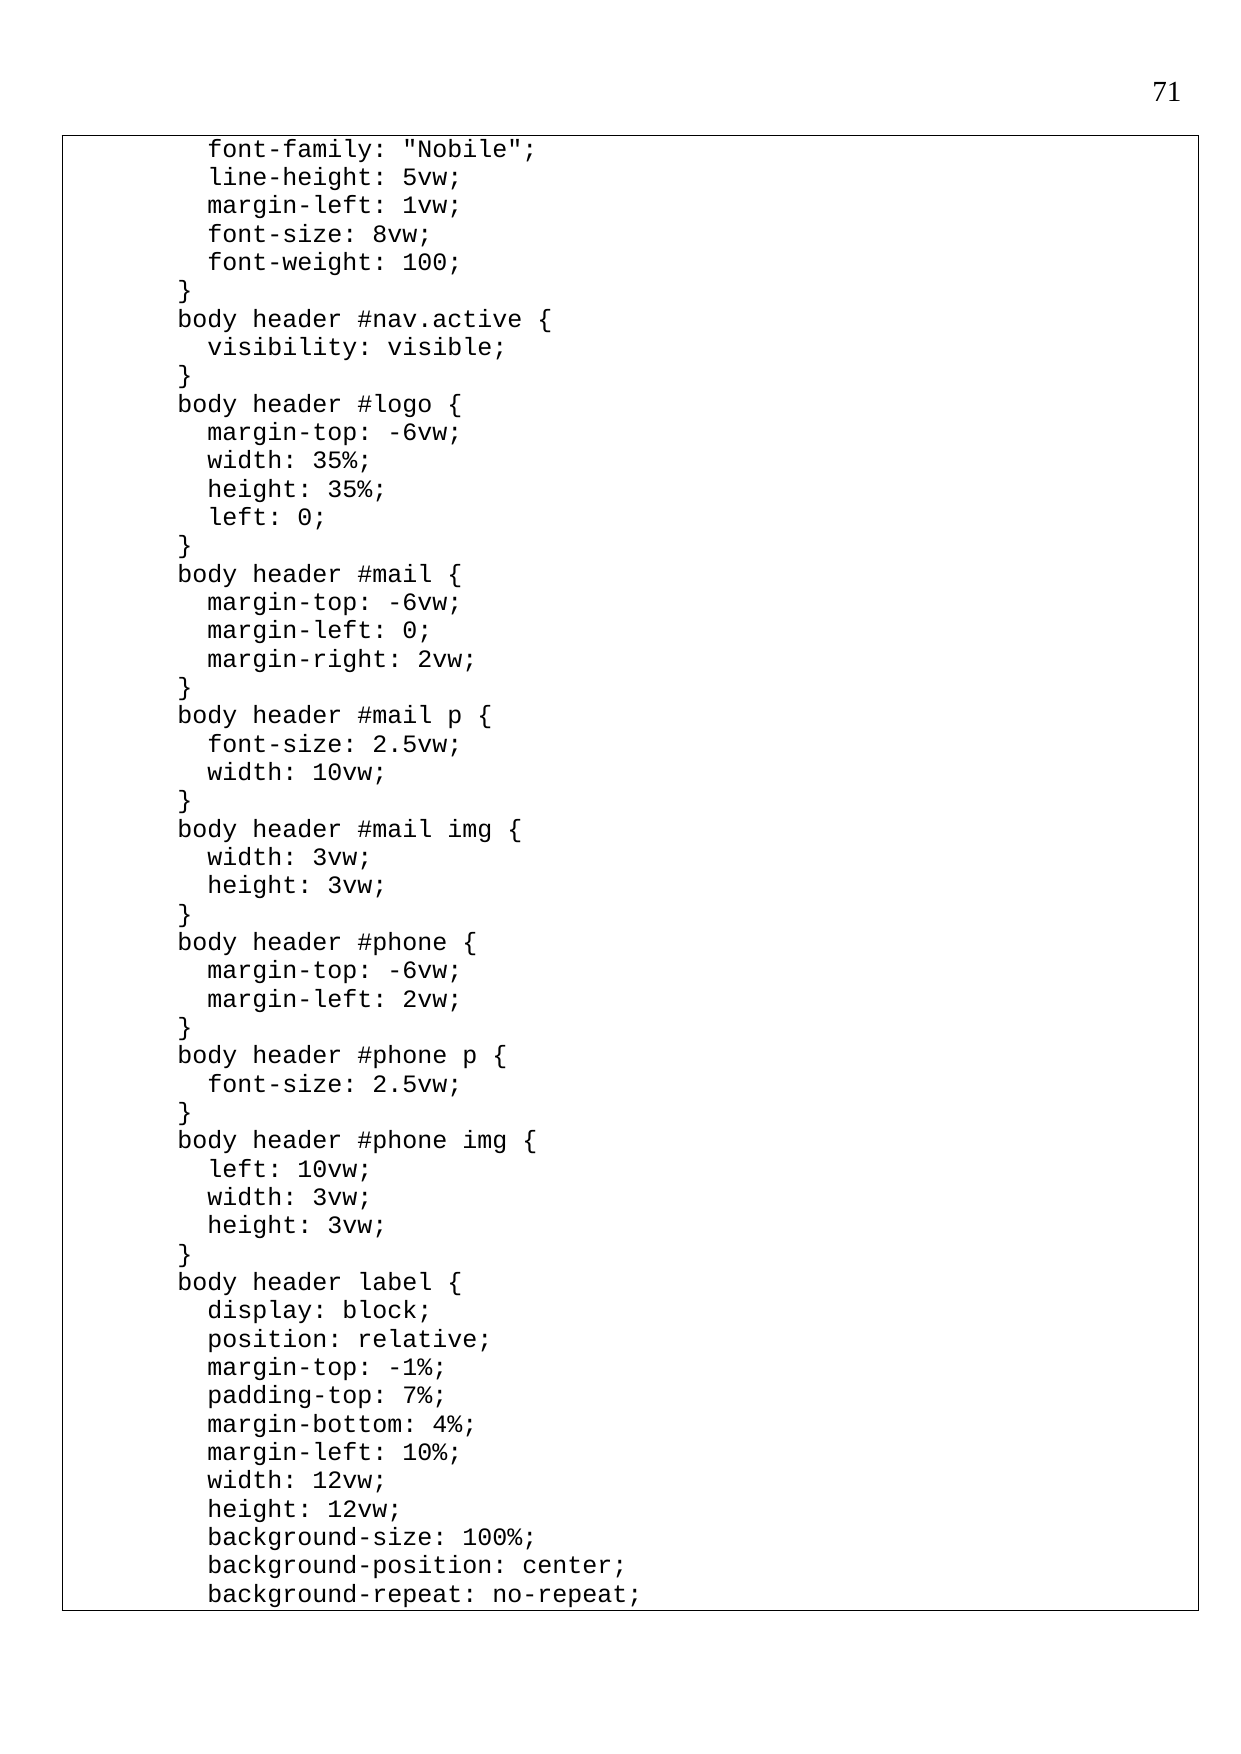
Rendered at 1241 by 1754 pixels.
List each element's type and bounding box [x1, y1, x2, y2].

table_header [63, 136, 1198, 1610]
